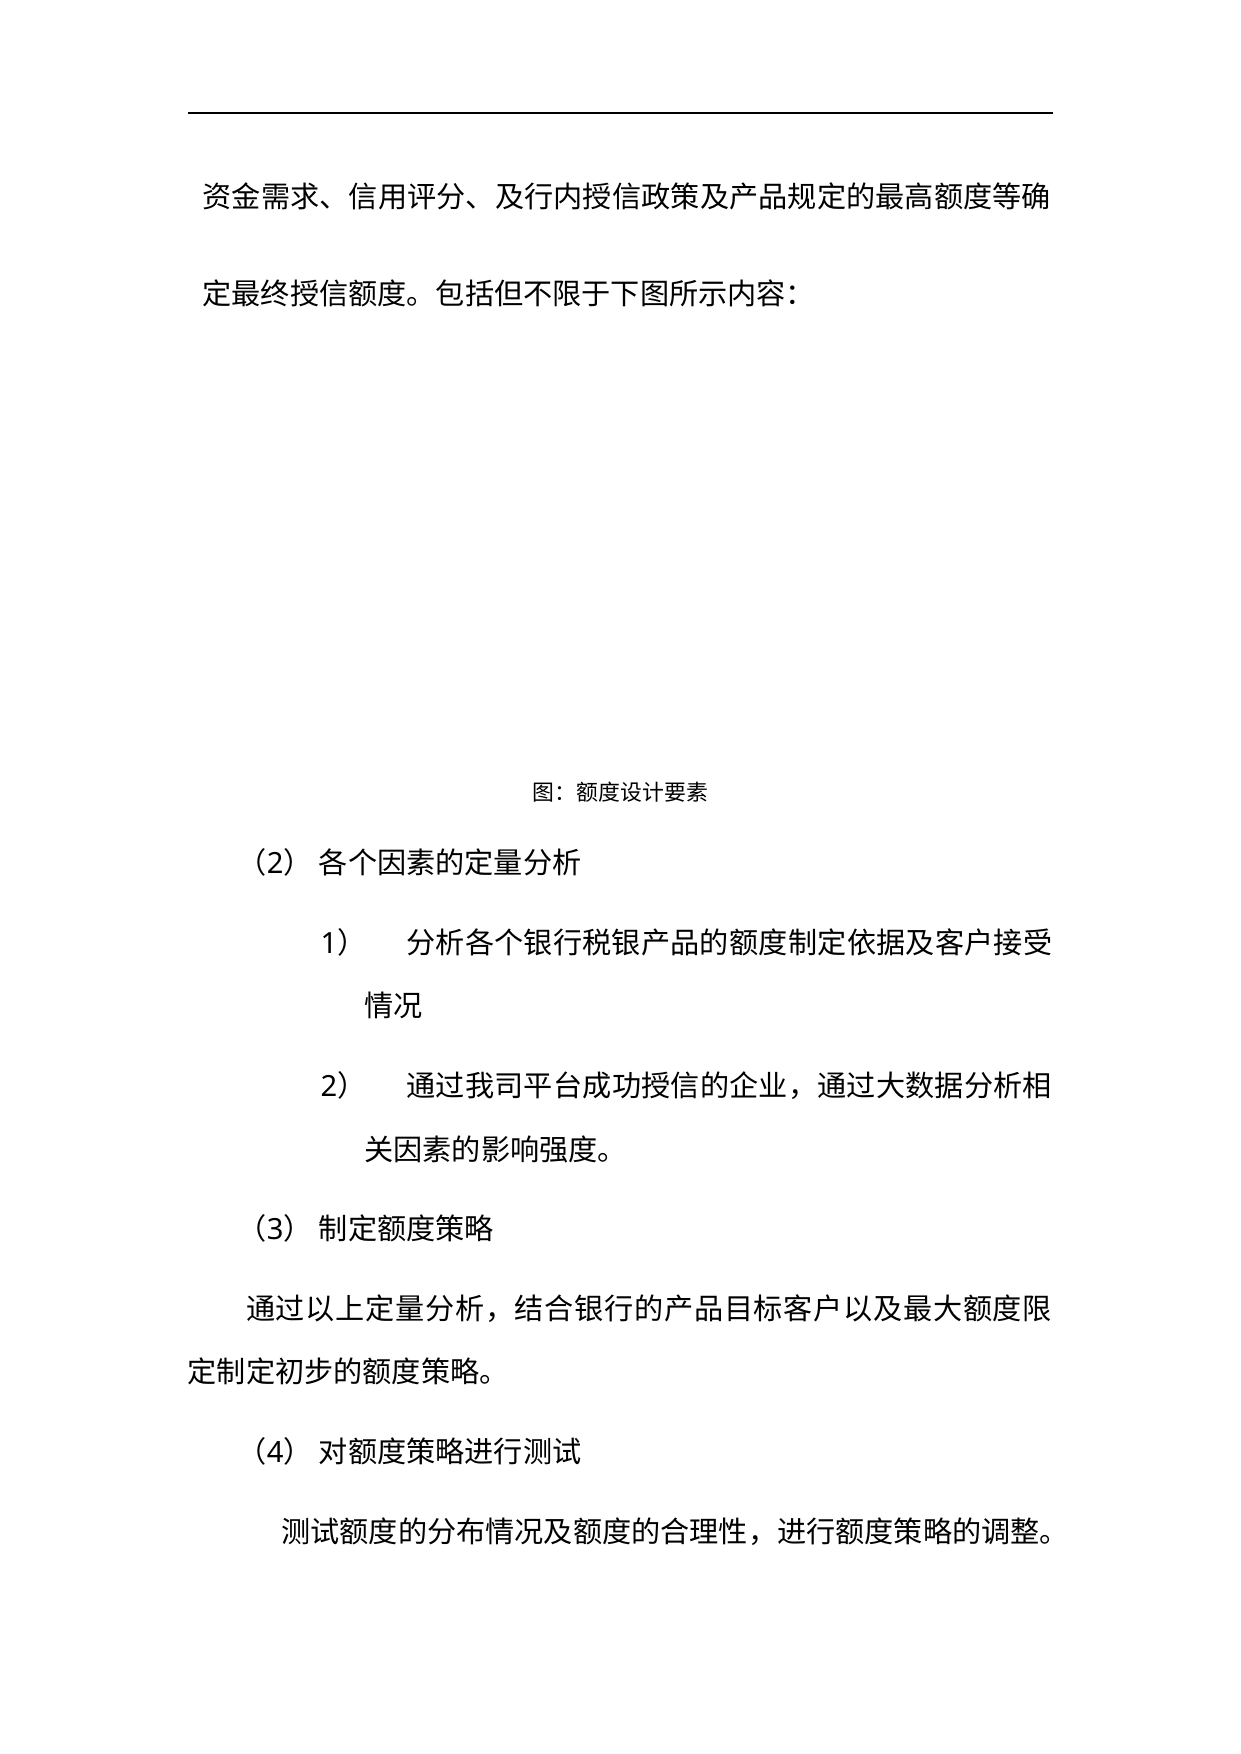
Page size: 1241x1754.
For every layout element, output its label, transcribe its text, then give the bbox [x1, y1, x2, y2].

list 通过我司平台成功授信的企业，通过大数据分析相关因素的影响强度。 [320, 1063, 1053, 1168]
text 测试额度的分布情况及额度的合理性，进行额度策略的调整。 [281, 1508, 1053, 1551]
text 通过以上定量分析，结合银行的产品目标客户以及最大额度限定制定初步的额度策略。 [187, 1286, 1053, 1391]
list 图：额度设计要素 [187, 775, 1053, 807]
list 分析各个银行税银产品的额度制定依据及客户接受情况 [320, 919, 1053, 1025]
list 对额度策略进行测试 [237, 1429, 1053, 1471]
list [202, 162, 1053, 324]
list 各个因素的定量分析 [237, 839, 1053, 882]
list 制定额度策略 [237, 1206, 1053, 1248]
